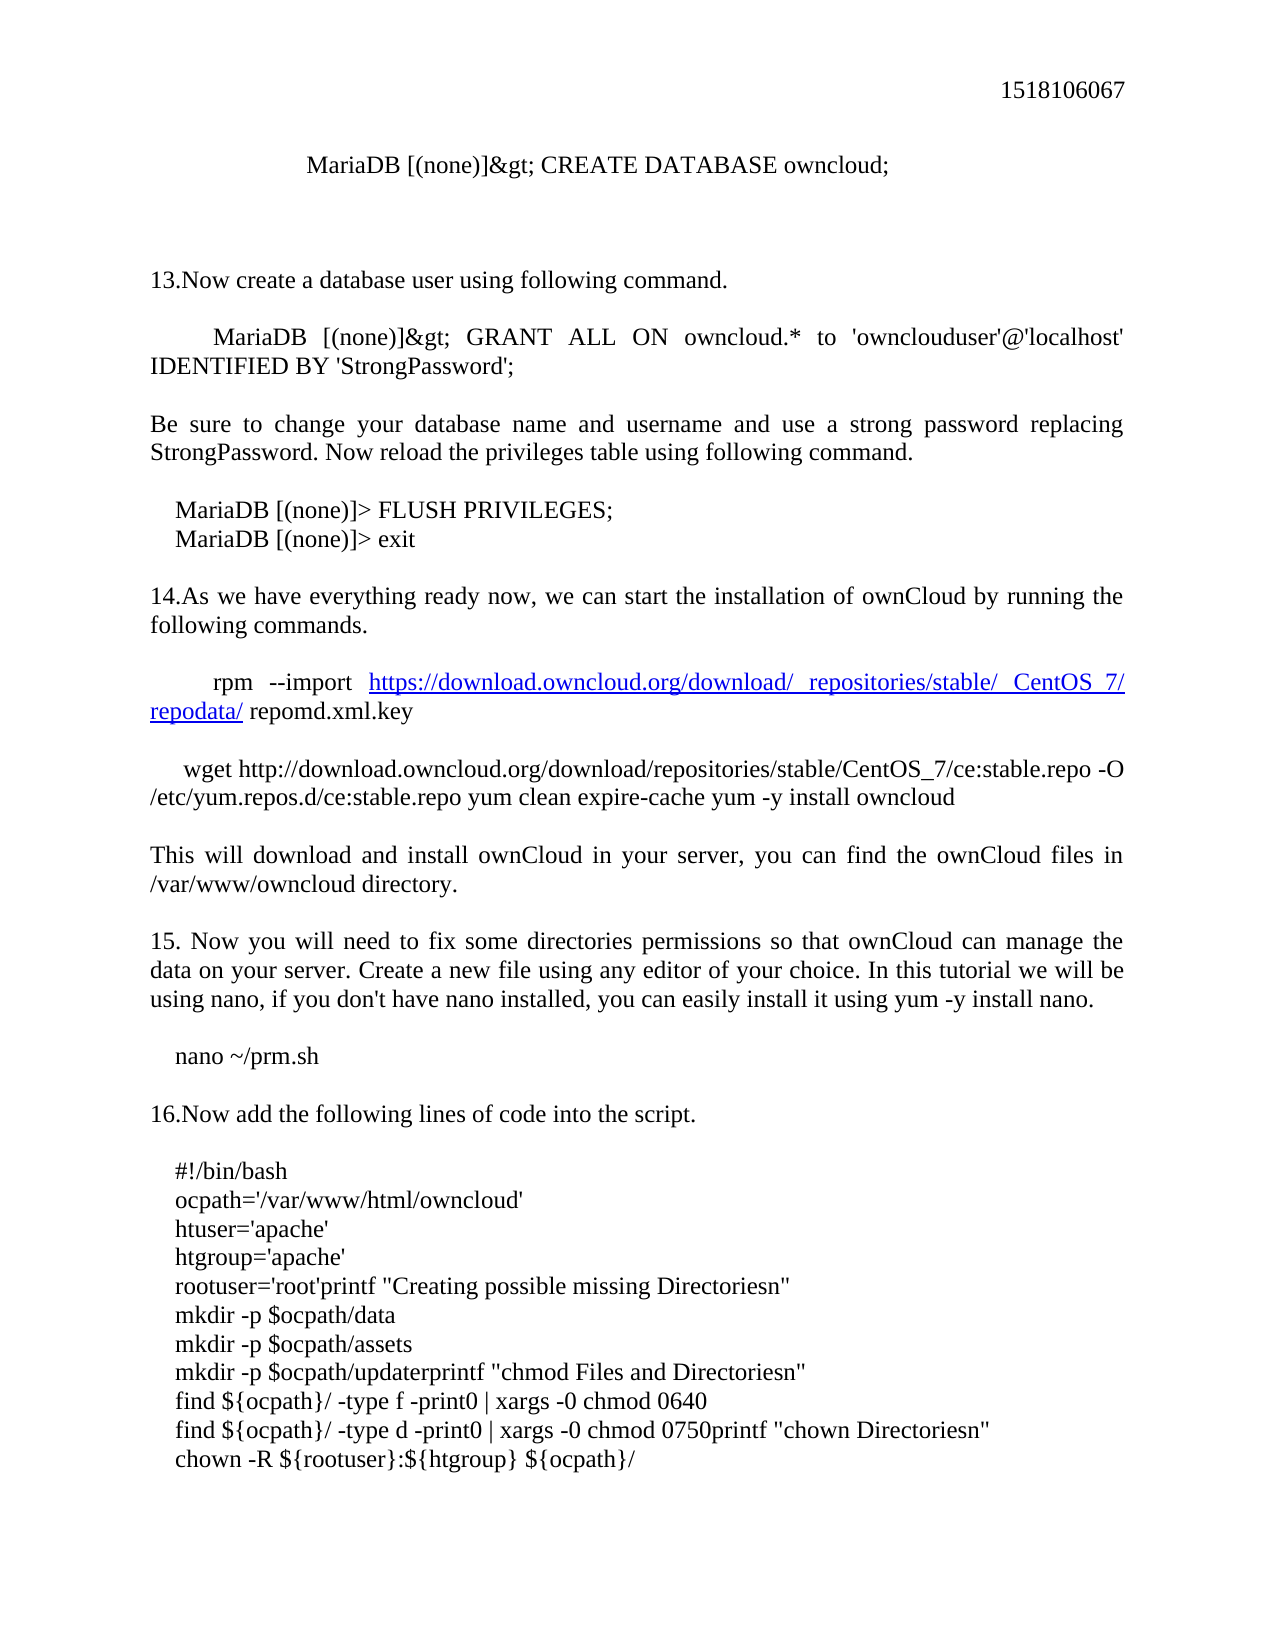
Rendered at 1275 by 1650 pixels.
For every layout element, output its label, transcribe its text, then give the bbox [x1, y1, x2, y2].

text chown -R ${rootuser}:${htgroup} ${ocpath}/ [150, 1444, 1125, 1472]
text nano ~/prm.sh [150, 1041, 1125, 1070]
text rpm --import https://download.owncloud.org/download/ repositories/stable/ CentOS_7/ repodata/ repomd.xml.key [150, 667, 1125, 725]
text htuser='apache' [150, 1214, 1125, 1242]
text MariaDB [(none)]> FLUSH PRIVILEGES; [150, 495, 1125, 524]
text htgroup='apache' [150, 1242, 1125, 1271]
text MariaDB [(none)]> exit [150, 524, 1125, 552]
text 15. Now you will need to fix some directories permissions so that ownCloud can manage the data on your server. Create a new file using any editor of your choice. In this tutorial we will be using nano, if you don't have nano installed, you can easily install it using yum -y install nano. [150, 926, 1125, 1012]
text #!/bin/bash [150, 1156, 1125, 1185]
text wget http://download.owncloud.org/download/repositories/stable/CentOS_7/ce:stable.repo -O /etc/yum.repos.d/ce:stable.repo yum clean expire-cache yum -y install owncloud [150, 754, 1125, 811]
text Be sure to change your database name and username and use a strong password replacing StrongPassword. Now reload the privileges table using following command. [150, 409, 1125, 466]
text This will download and install ownCloud in your server, you can find the ownCloud files in /var/www/owncloud directory. [150, 840, 1125, 897]
text MariaDB [(none)]&gt; GRANT ALL ON owncloud.* to 'ownclouduser'@'localhost' IDENTIFIED BY 'StrongPassword'; [150, 322, 1125, 380]
text mkdir -p $ocpath/updaterprintf "chmod Files and Directoriesn" [150, 1357, 1125, 1386]
text MariaDB [(none)]&gt; CREATE DATABASE owncloud; [150, 150, 1125, 179]
text ocpath='/var/www/html/owncloud' [150, 1185, 1125, 1214]
text mkdir -p $ocpath/data [150, 1300, 1125, 1329]
text 16.Now add the following lines of code into the script. [150, 1099, 1125, 1127]
text mkdir -p $ocpath/assets [150, 1329, 1125, 1357]
text find ${ocpath}/ -type d -print0 | xargs -0 chmod 0750printf "chown Directoriesn" [150, 1415, 1125, 1444]
text rootuser='root'printf "Creating possible missing Directoriesn" [150, 1271, 1125, 1300]
text 14.As we have everything ready now, we can start the installation of ownCloud by running the following commands. [150, 581, 1125, 639]
text 13.Now create a database user using following command. [150, 265, 1125, 294]
text find ${ocpath}/ -type f -print0 | xargs -0 chmod 0640 [150, 1386, 1125, 1415]
